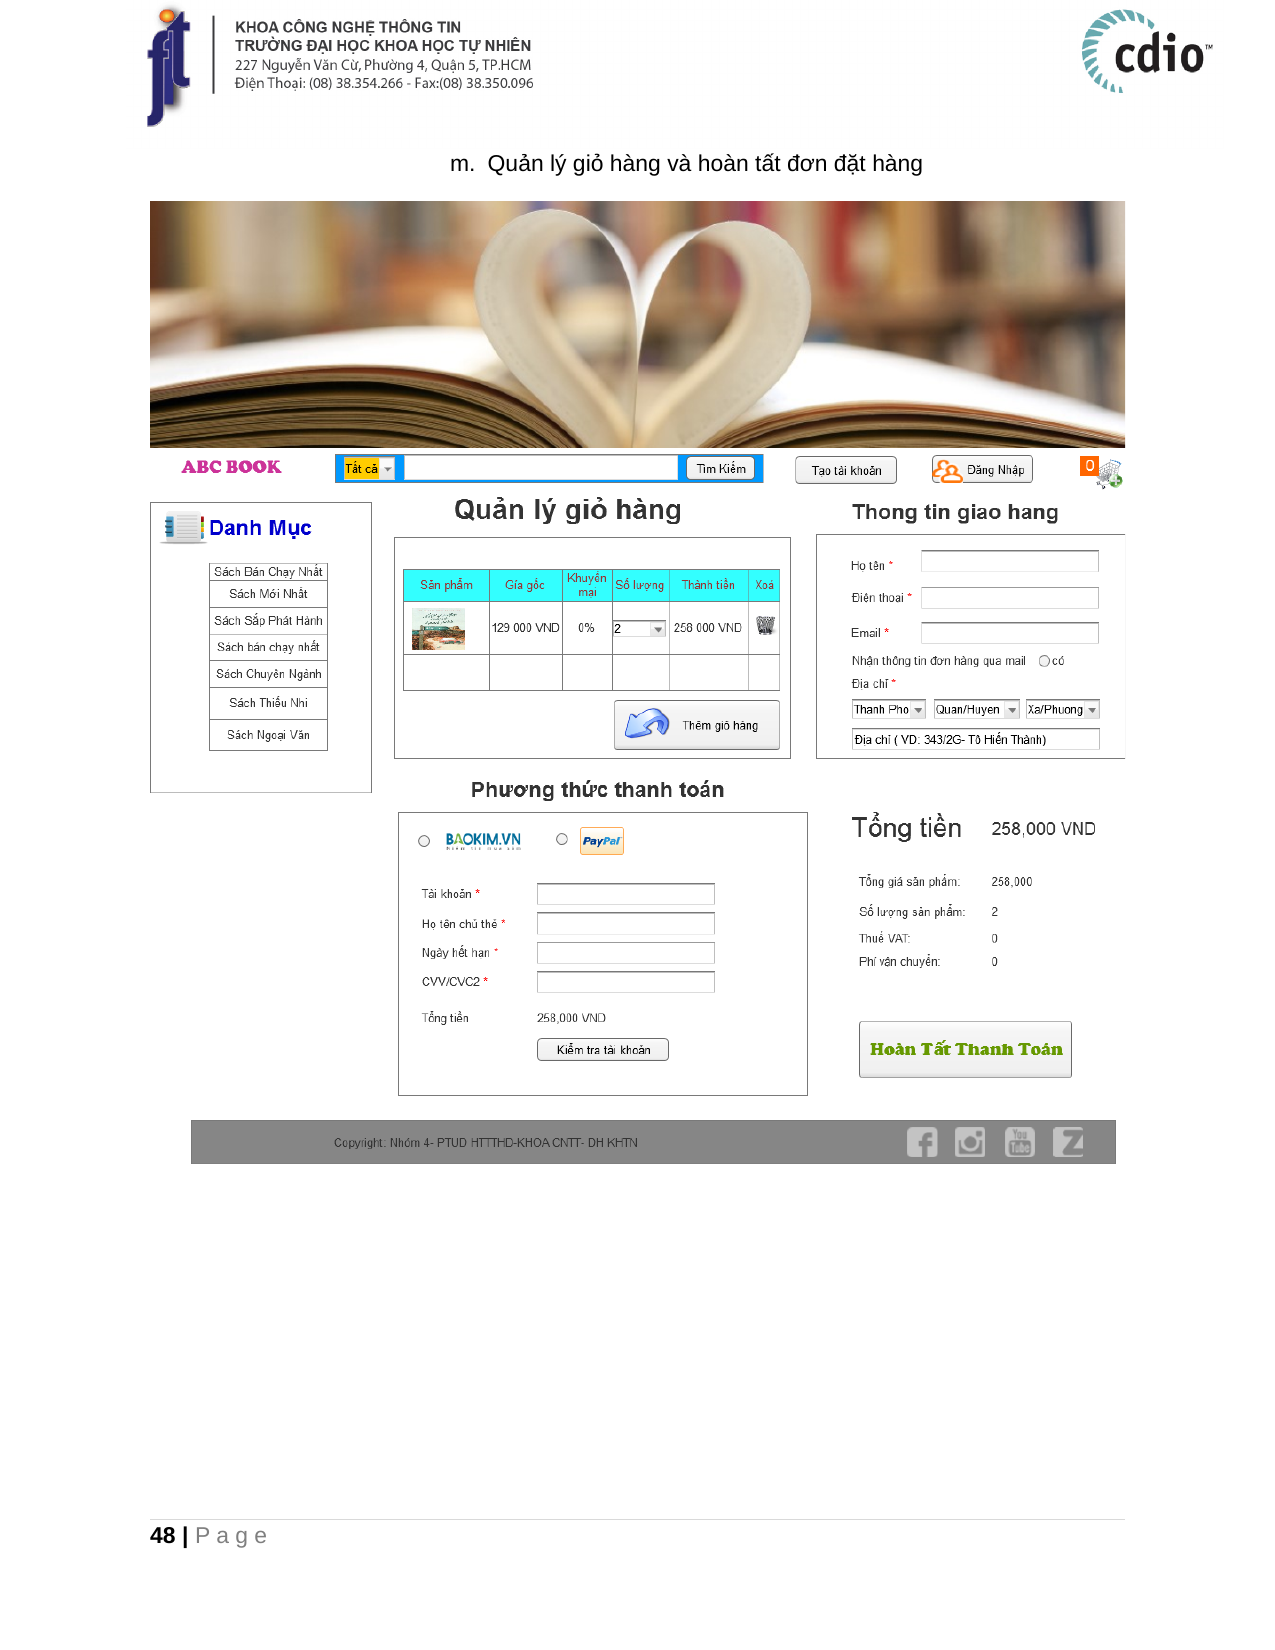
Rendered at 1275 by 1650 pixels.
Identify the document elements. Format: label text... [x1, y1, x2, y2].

picture [150, 201, 1125, 1164]
picture [125, 0, 1224, 149]
list Quản lý giỏ hàng và hoàn tất đơn đặt hàng [450, 150, 1125, 176]
